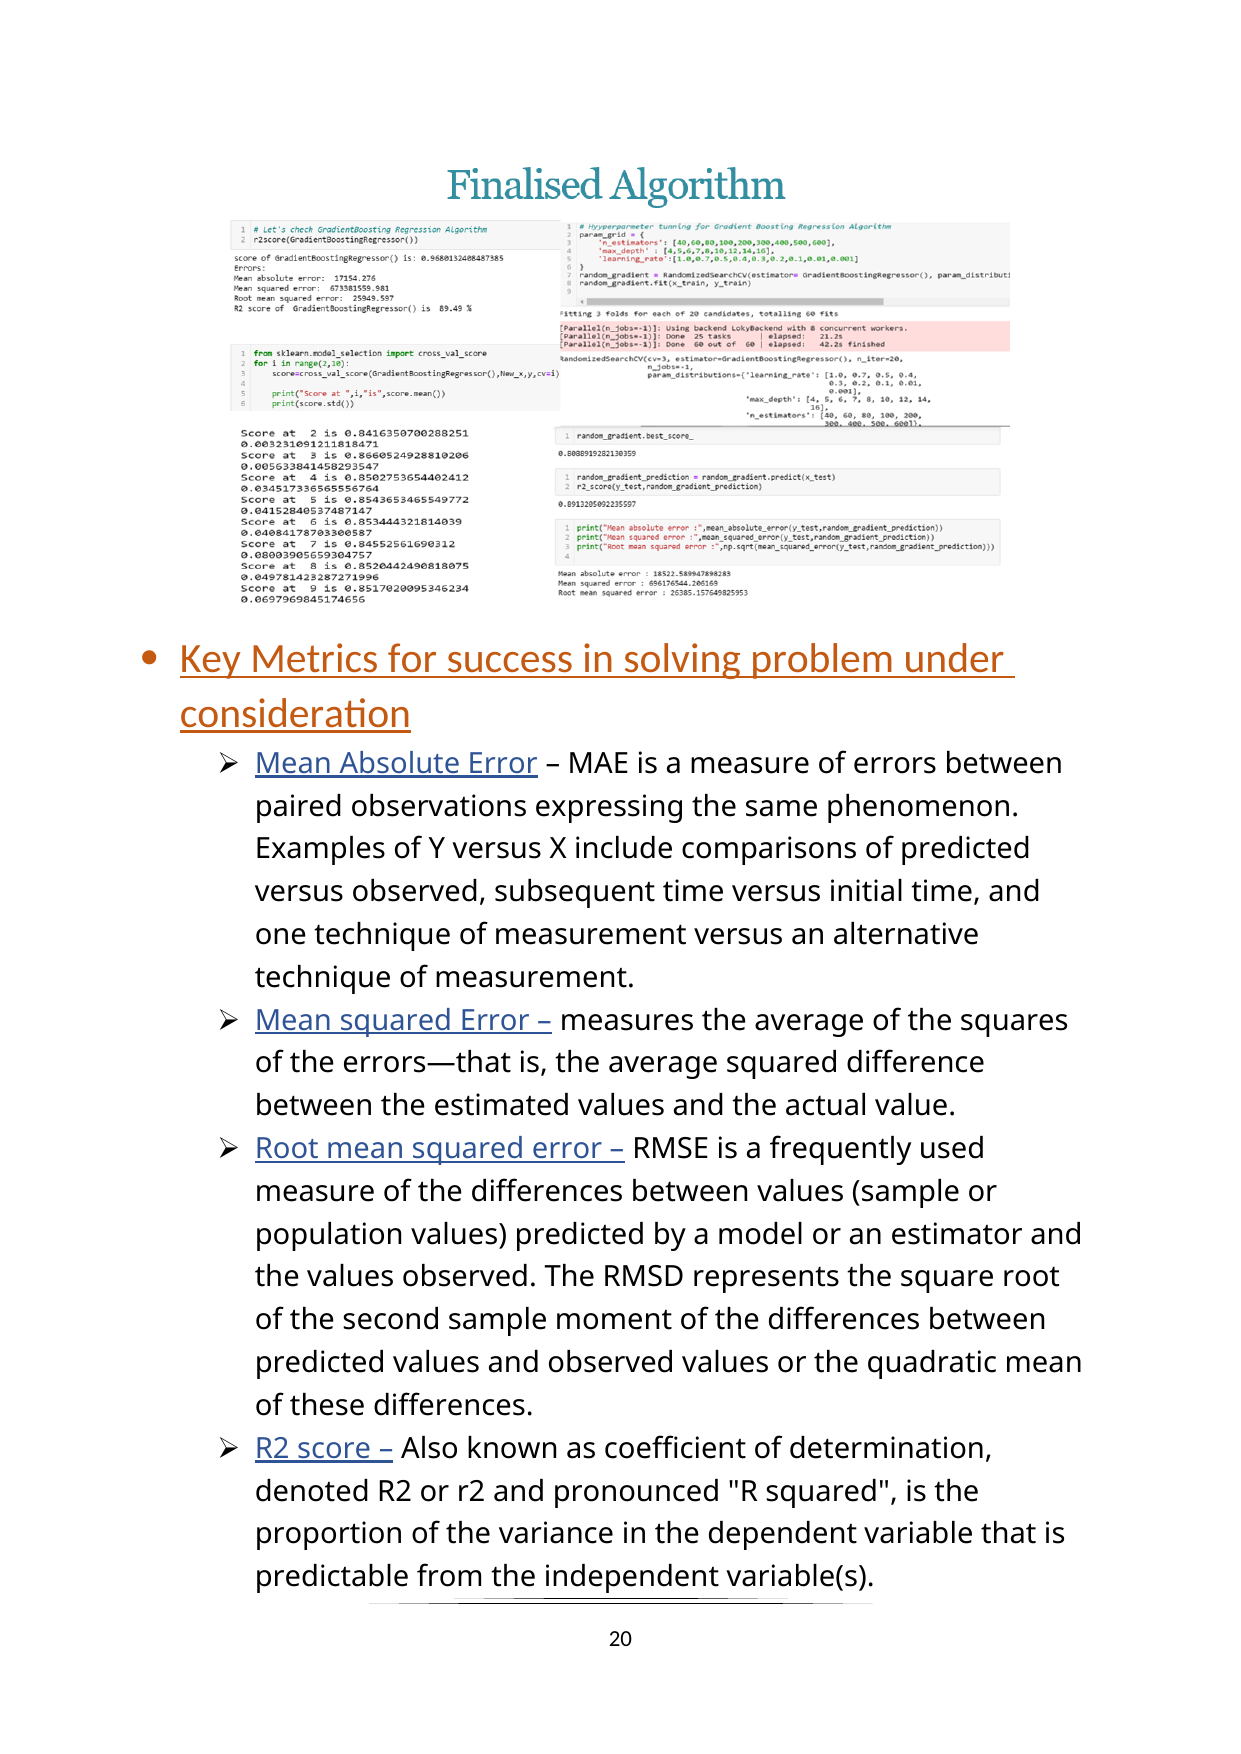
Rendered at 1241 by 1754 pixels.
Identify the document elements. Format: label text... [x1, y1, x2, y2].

picture [225, 150, 1014, 631]
list Key Metrics for success in solving problem under consideration [142, 632, 1090, 738]
list Mean squared Error – measures the average of the squares of the errors—that is, the average squared difference between the estimated values and the actual value. [217, 999, 1090, 1124]
list Mean Absolute Error – MAE is a measure of errors between paired observations expressing the same phenomenon. Examples of Y versus X include comparisons of predicted versus observed, subsequent time versus initial time, and one technique of measurement versus an alternative technique of measurement. [217, 742, 1090, 996]
list R2 score – Also known as coefficient of determination, denoted R2 or r2 and pronounced "R squared", is the proportion of the variance in the dependent variable that is predictable from the independent variable(s). [217, 1427, 1090, 1595]
list Root mean squared error – RMSE is a frequently used measure of the differences between values (sample or population values) predicted by a model or an estimator and the values observed. The RMSD represents the square root of the second sample moment of the differences between predicted values and observed values or the quadratic mean of these differences. [217, 1127, 1090, 1424]
